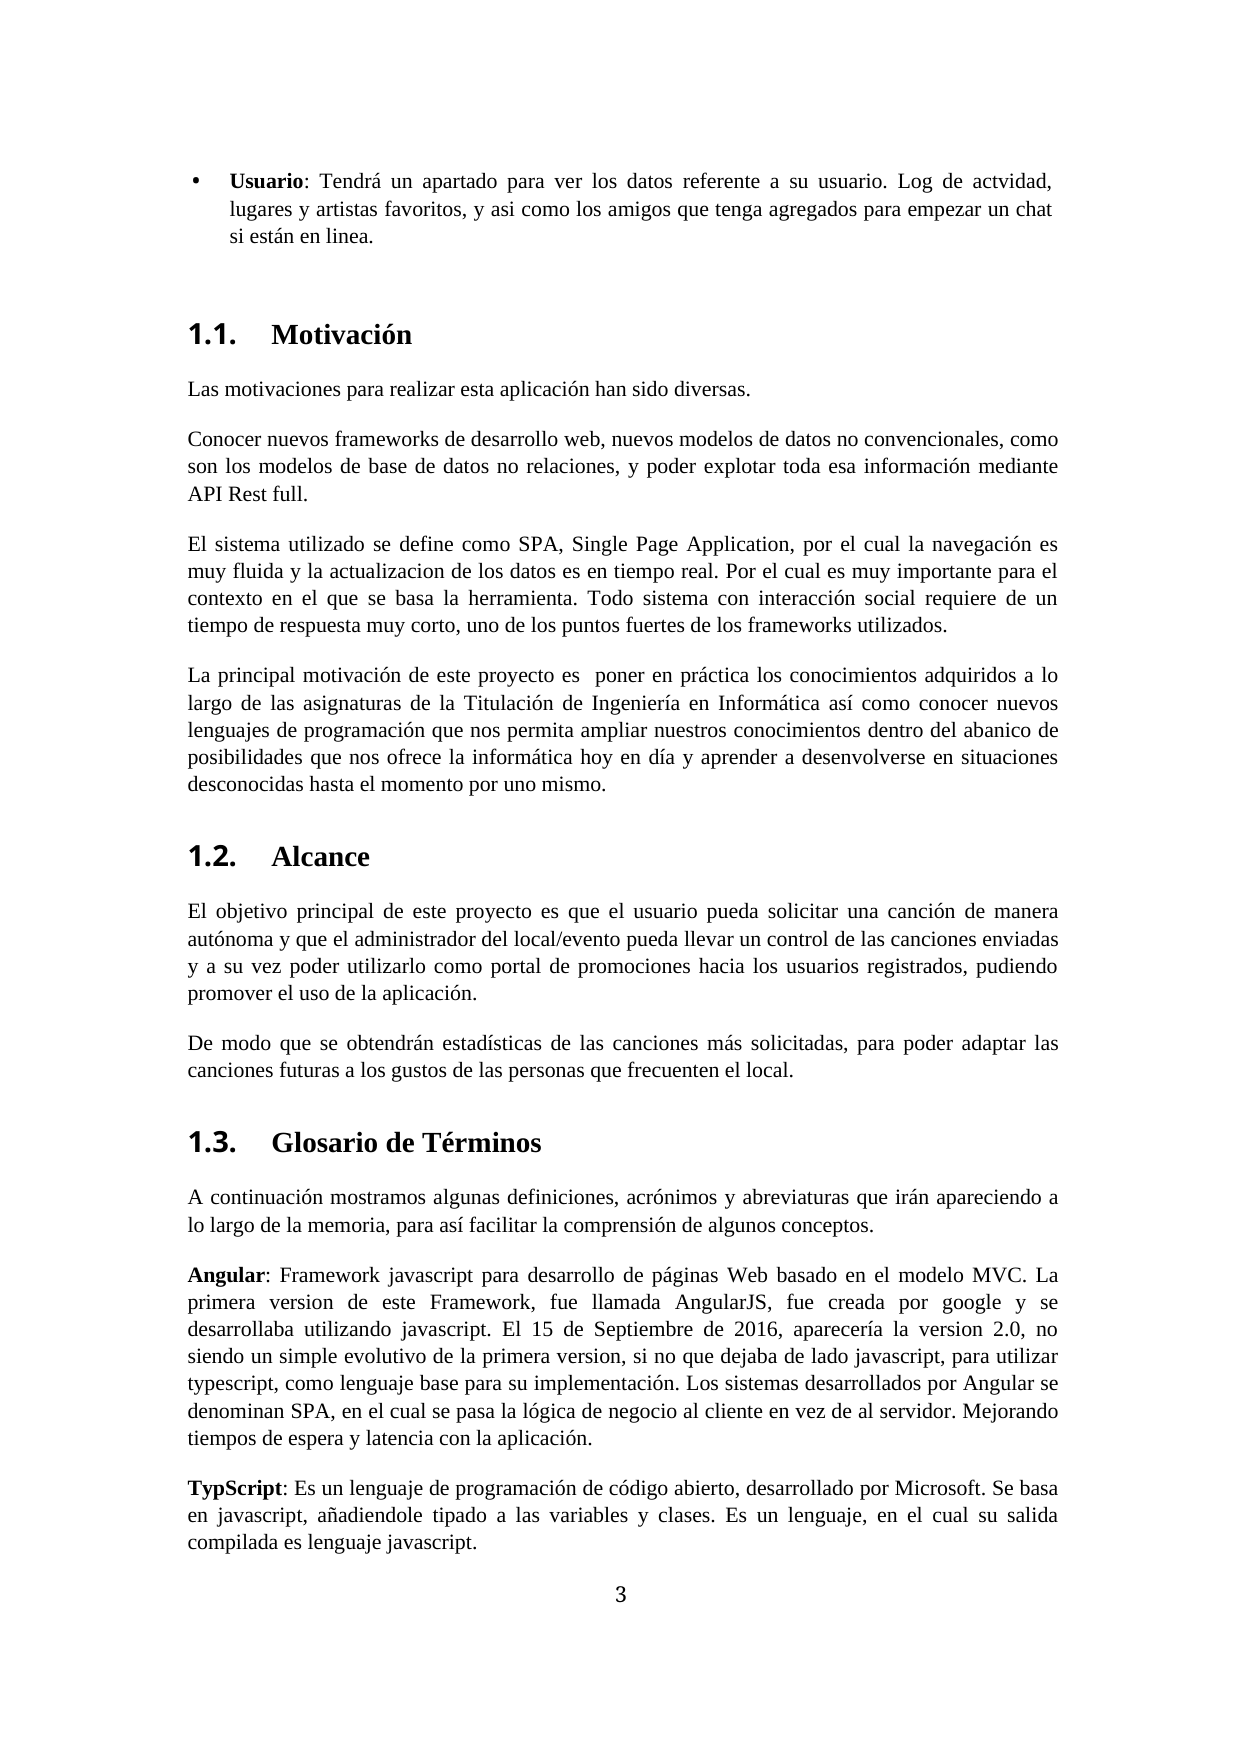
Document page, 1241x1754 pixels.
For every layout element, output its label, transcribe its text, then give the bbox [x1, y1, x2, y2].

text TypScript: Es un lenguaje de programación de código abierto, desarrollado por Microsoft. Se basa en javascript, añadiendole tipado a las variables y clases. Es un lenguaje, en el cual su salida compilada es lenguaje javascript. [187, 1475, 1060, 1554]
subtitle Motivación [187, 313, 1065, 353]
text De modo que se obtendrán estadísticas de las canciones más solicitadas, para poder adaptar las canciones futuras a los gustos de las personas que frecuenten el local. [187, 1030, 1060, 1082]
text El objetivo principal de este proyecto es que el usuario pueda solicitar una canción de manera autónoma y que el administrador del local/evento pueda llevar un control de las canciones enviadas y a su vez poder utilizarlo como portal de promociones hacia los usuarios registrados, pudiendo promover el uso de la aplicación. [187, 898, 1060, 1005]
text La principal motivación de este proyecto es poner en práctica los conocimientos adquiridos a lo largo de las asignaturas de la Titulación de Ingeniería en Informática así como conocer nuevos lenguajes de programación que nos permita ampliar nuestros conocimientos dentro del abanico de posibilidades que nos ofrece la informática hoy en día y aprender a desenvolverse en situaciones desconocidas hasta el momento por uno mismo. [187, 662, 1060, 796]
text A continuación mostramos algunas definiciones, acrónimos y abreviaturas que irán apareciendo a lo largo de la memoria, para así facilitar la comprensión de algunos conceptos. [187, 1184, 1060, 1237]
list Usuario: Tendrá un apartado para ver los datos referente a su usuario. Log de actvidad, lugares y artistas favoritos, y asi como los amigos que tenga agregados para empezar un chat si están en linea. [192, 164, 1053, 249]
subtitle Glosario de Términos [187, 1122, 1065, 1161]
text Las motivaciones para realizar esta aplicación han sido diversas. [187, 376, 1060, 401]
text Angular: Framework javascript para desarrollo de páginas Web basado en el modelo MVC. La primera version de este Framework, fue llamada AngularJS, fue creada por google y se desarrollaba utilizando javascript. El 15 de Septiembre de 2016, aparecería la version 2.0, no siendo un simple evolutivo de la primera version, si no que dejaba de lado javascript, para utilizar typescript, como lenguaje base para su implementación. Los sistemas desarrollados por Angular se denominan SPA, en el cual se pasa la lógica de negocio al cliente en vez de al servidor. Mejorando tiempos de espera y latencia con la aplicación. [187, 1262, 1060, 1450]
text El sistema utilizado se define como SPA, Single Page Application, por el cual la navegación es muy fluida y la actualizacion de los datos es en tiempo real. Por el cual es muy importante para el contexto en el que se basa la herramienta. Todo sistema con interacción social requiere de un tiempo de respuesta muy corto, uno de los puntos fuertes de los frameworks utilizados. [187, 531, 1060, 637]
subtitle Alcance [187, 836, 1065, 875]
text Conocer nuevos frameworks de desarrollo web, nuevos modelos de datos no convencionales, como son los modelos de base de datos no relaciones, y poder explotar toda esa información mediante API Rest full. [187, 426, 1060, 506]
